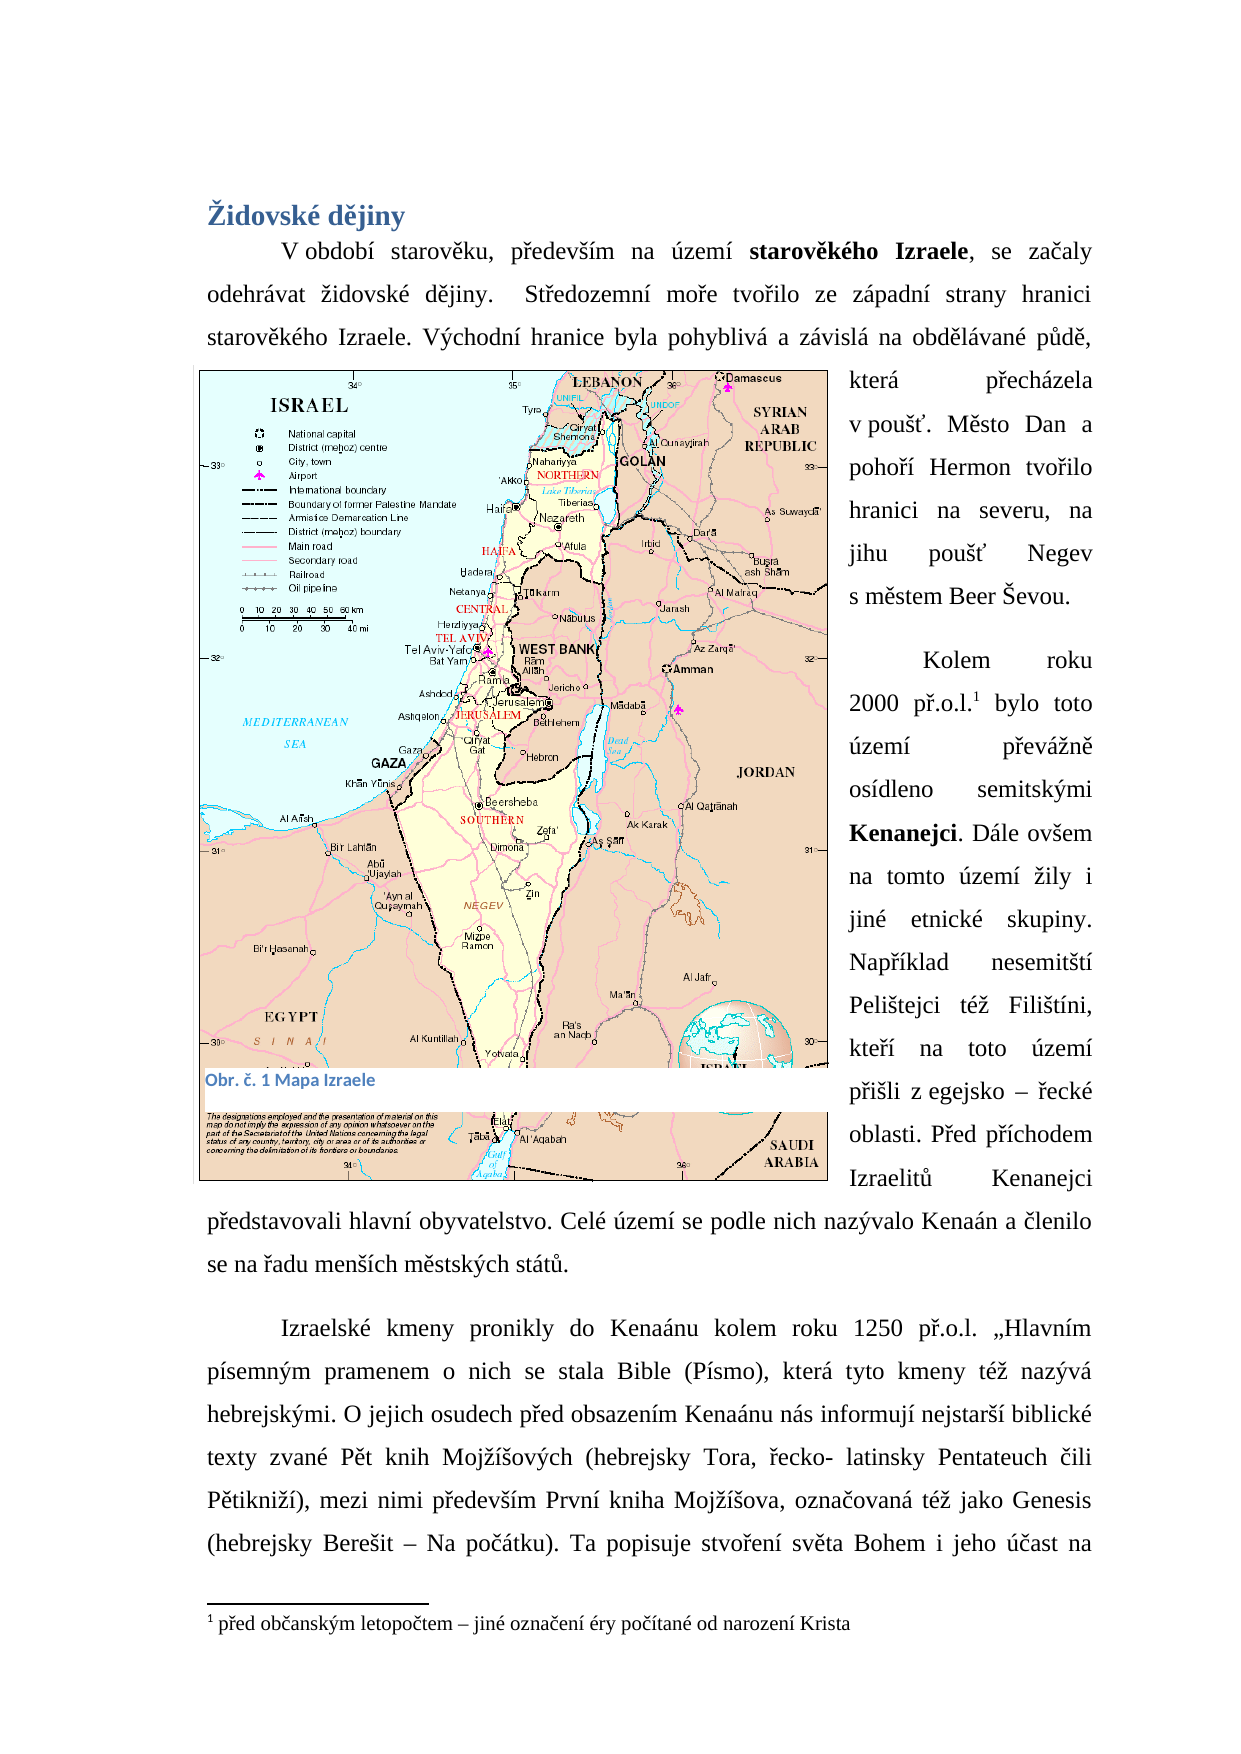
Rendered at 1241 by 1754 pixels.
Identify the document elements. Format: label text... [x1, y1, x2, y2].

text Kolem roku 2000 př.o.l. bylo toto území převážně osídleno semitskými Kenanejci. Dále ovšem na tomto území žily i jiné etnické skupiny. Například nesemitští Pelištejci též Filištíni, kteří na toto území přišli z egejsko – řecké oblasti. Před příchodem Izraelitů Kenanejci představovali hlavní obyvatelstvo. Celé území se podle nich nazývalo Kenaán a členilo se na řadu menších městských států. [207, 645, 1092, 1278]
text V období starověku, především na území starověkého Izraele, se začaly odehrávat židovské dějiny. Středozemní moře tvořilo ze západní strany hranici starověkého Izraele. Východní hranice byla pohyblivá a závislá na obdělávané půdě, která přecházela v poušť. Město Dan a pohoří Hermon tvořilo hranici na severu, na jihu poušť Negev s městem Beer Ševou. [207, 236, 1092, 610]
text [207, 1313, 1092, 1557]
picture [193, 365, 830, 1184]
subtitle Židovské dějiny [207, 198, 1092, 231]
